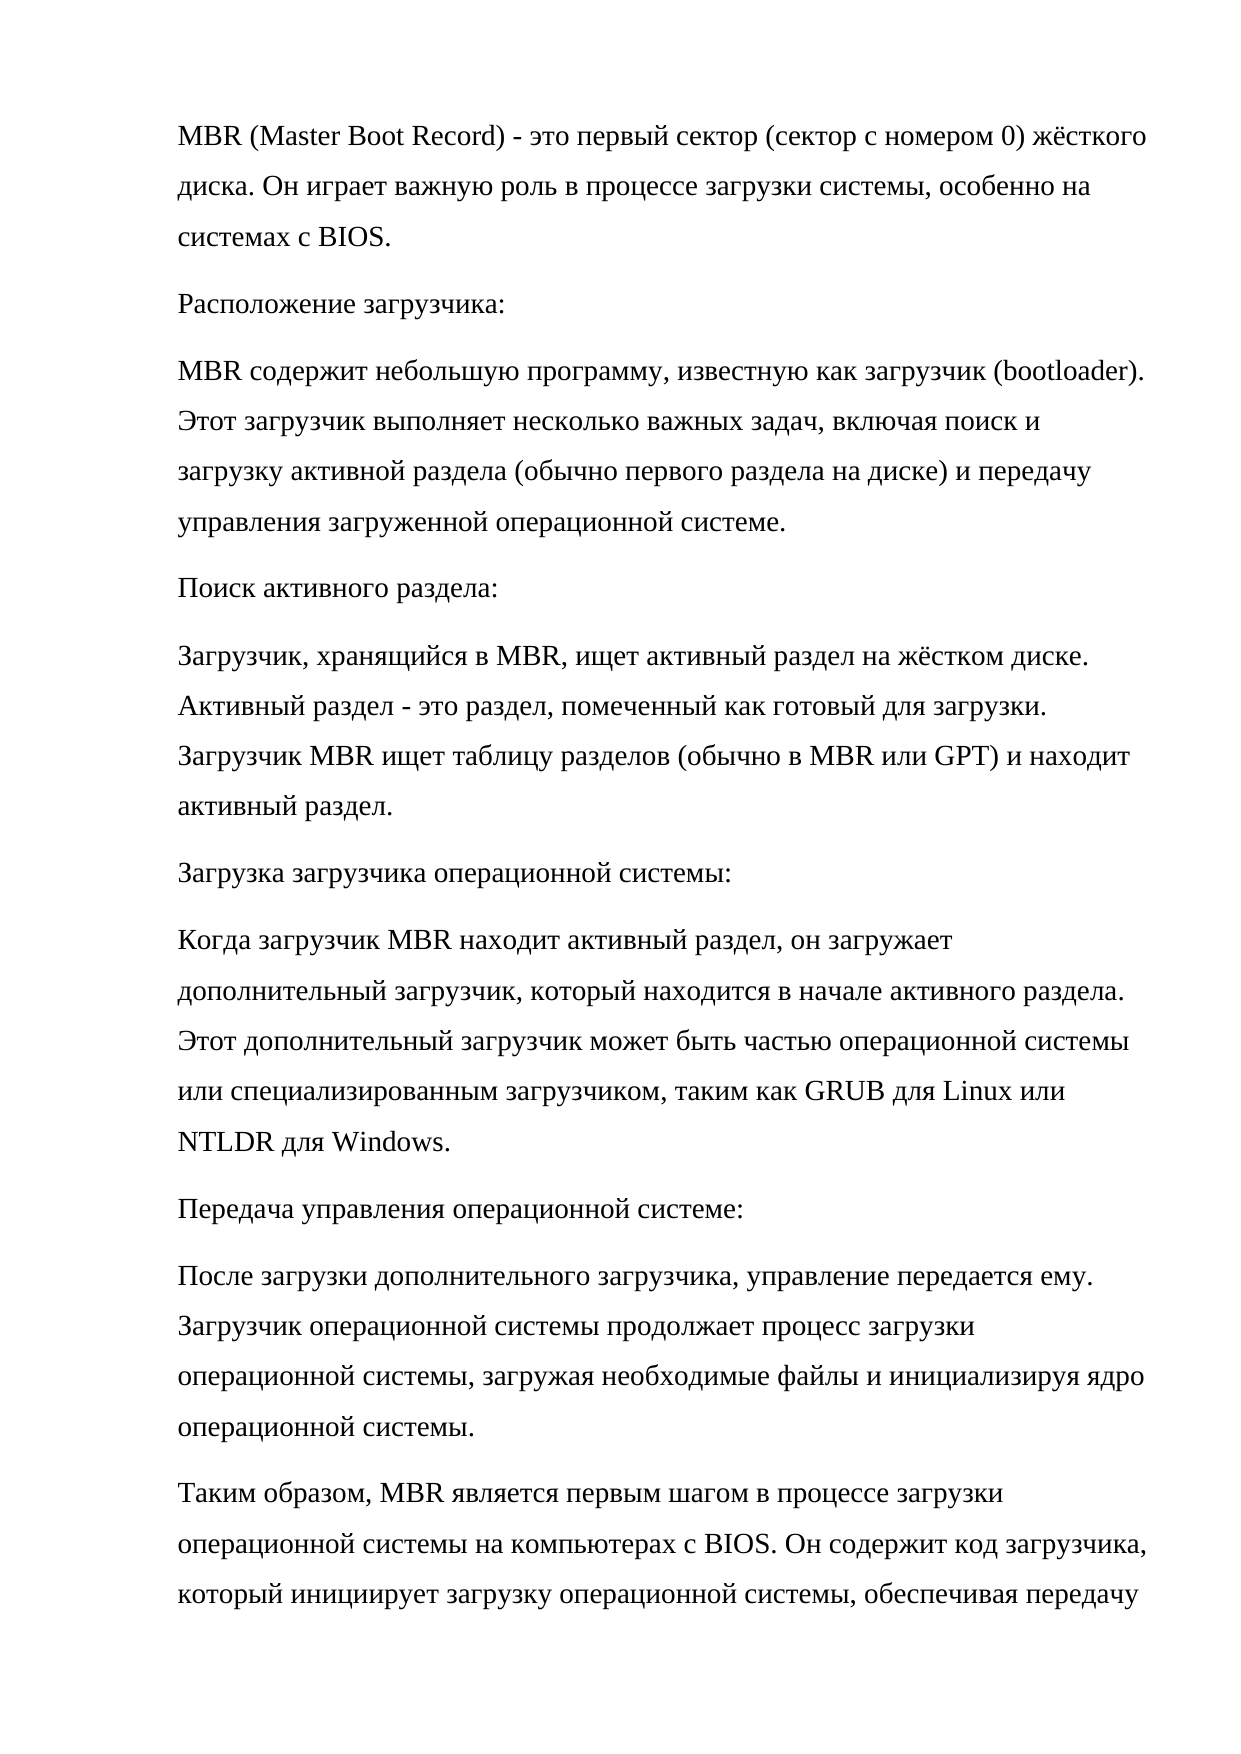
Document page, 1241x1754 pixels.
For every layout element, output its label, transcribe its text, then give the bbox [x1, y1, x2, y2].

text Загрузка загрузчика операционной системы: [177, 856, 1152, 889]
text Загрузчик, хранящийся в MBR, ищет активный раздел на жёстком диске. Активный раздел - это раздел, помеченный как готовый для загрузки. Загрузчик MBR ищет таблицу разделов (обычно в MBR или GPT) и находит активный раздел. [177, 638, 1152, 822]
text MBR (Master Boot Record) - это первый сектор (сектор с номером 0) жёсткого диска. Он играет важную роль в процессе загрузки системы, особенно на системах с BIOS. [177, 118, 1152, 252]
text Поиск активного раздела: [177, 571, 1152, 604]
text Расположение загрузчика: [177, 286, 1152, 319]
text MBR содержит небольшую программу, известную как загрузчик (bootloader). Этот загрузчик выполняет несколько важных задач, включая поиск и загрузку активной раздела (обычно первого раздела на диске) и передачу управления загруженной операционной системе. [177, 353, 1152, 537]
text Когда загрузчик MBR находит активный раздел, он загружает дополнительный загрузчик, который находится в начале активного раздела. Этот дополнительный загрузчик может быть частью операционной системы или специализированным загрузчиком, таким как GRUB для Linux или NTLDR для Windows. [177, 922, 1152, 1157]
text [177, 1476, 1152, 1610]
text Передача управления операционной системе: [177, 1191, 1152, 1224]
text После загрузки дополнительного загрузчика, управление передается ему. Загрузчик операционной системы продолжает процесс загрузки операционной системы, загружая необходимые файлы и инициализируя ядро операционной системы. [177, 1258, 1152, 1442]
